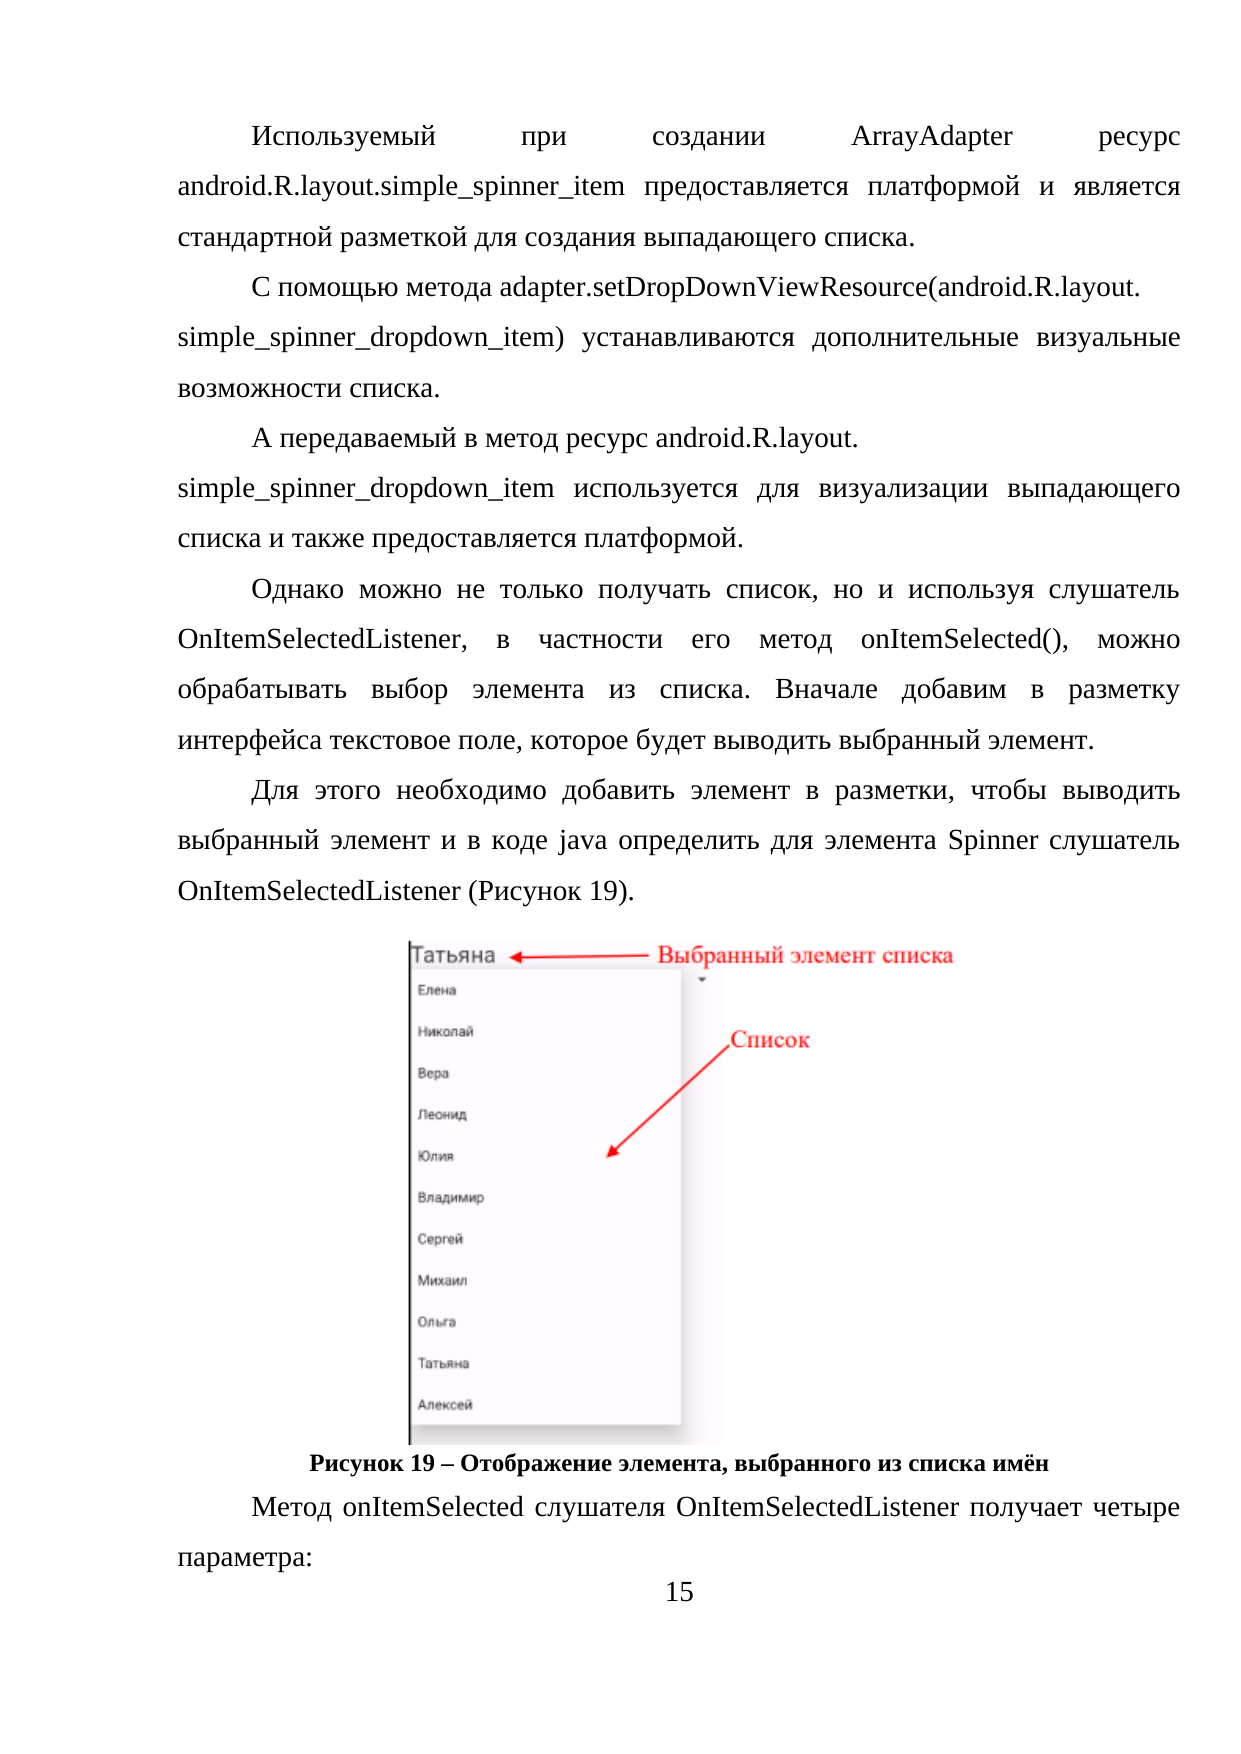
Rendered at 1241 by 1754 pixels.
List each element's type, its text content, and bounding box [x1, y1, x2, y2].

text simple_spinner_dropdown_item) устанавливаются дополнительные визуальные возможности списка. [177, 319, 1181, 403]
text Для этого необходимо добавить элемент в разметки, чтобы выводить выбранный элемент и в коде java определить для элемента Spinner слушатель OnItemSelectedListener (Рисунок 19). [177, 772, 1181, 906]
text simple_spinner_dropdown_item используется для визуализации выпадающего списка и также предоставляется платформой. [177, 470, 1181, 554]
text А передаваемый в метод ресурс android.R.layout. [177, 420, 1181, 453]
text Используемый при создании ArrayAdapter ресурс android.R.layout.simple_spinner_item предоставляется платформой и является стандартной разметкой для создания выпадающего списка. [177, 118, 1181, 252]
text Метод onItemSelected слушателя OnItemSelectedListener получает четыре параметра: [177, 1489, 1181, 1573]
picture [398, 935, 960, 1445]
text Рисунок 19 – Отображение элемента, выбранного из списка имён [177, 1448, 1181, 1476]
text Однако можно не только получать список, но и используя слушатель OnItemSelectedListener, в частности его метод onItemSelected(), можно обрабатывать выбор элемента из списка. Вначале добавим в разметку интерфейса текстовое поле, которое будет выводить выбранный элемент. [177, 571, 1181, 755]
text С помощью метода adapter.setDropDownViewResource(android.R.layout. [177, 269, 1181, 303]
